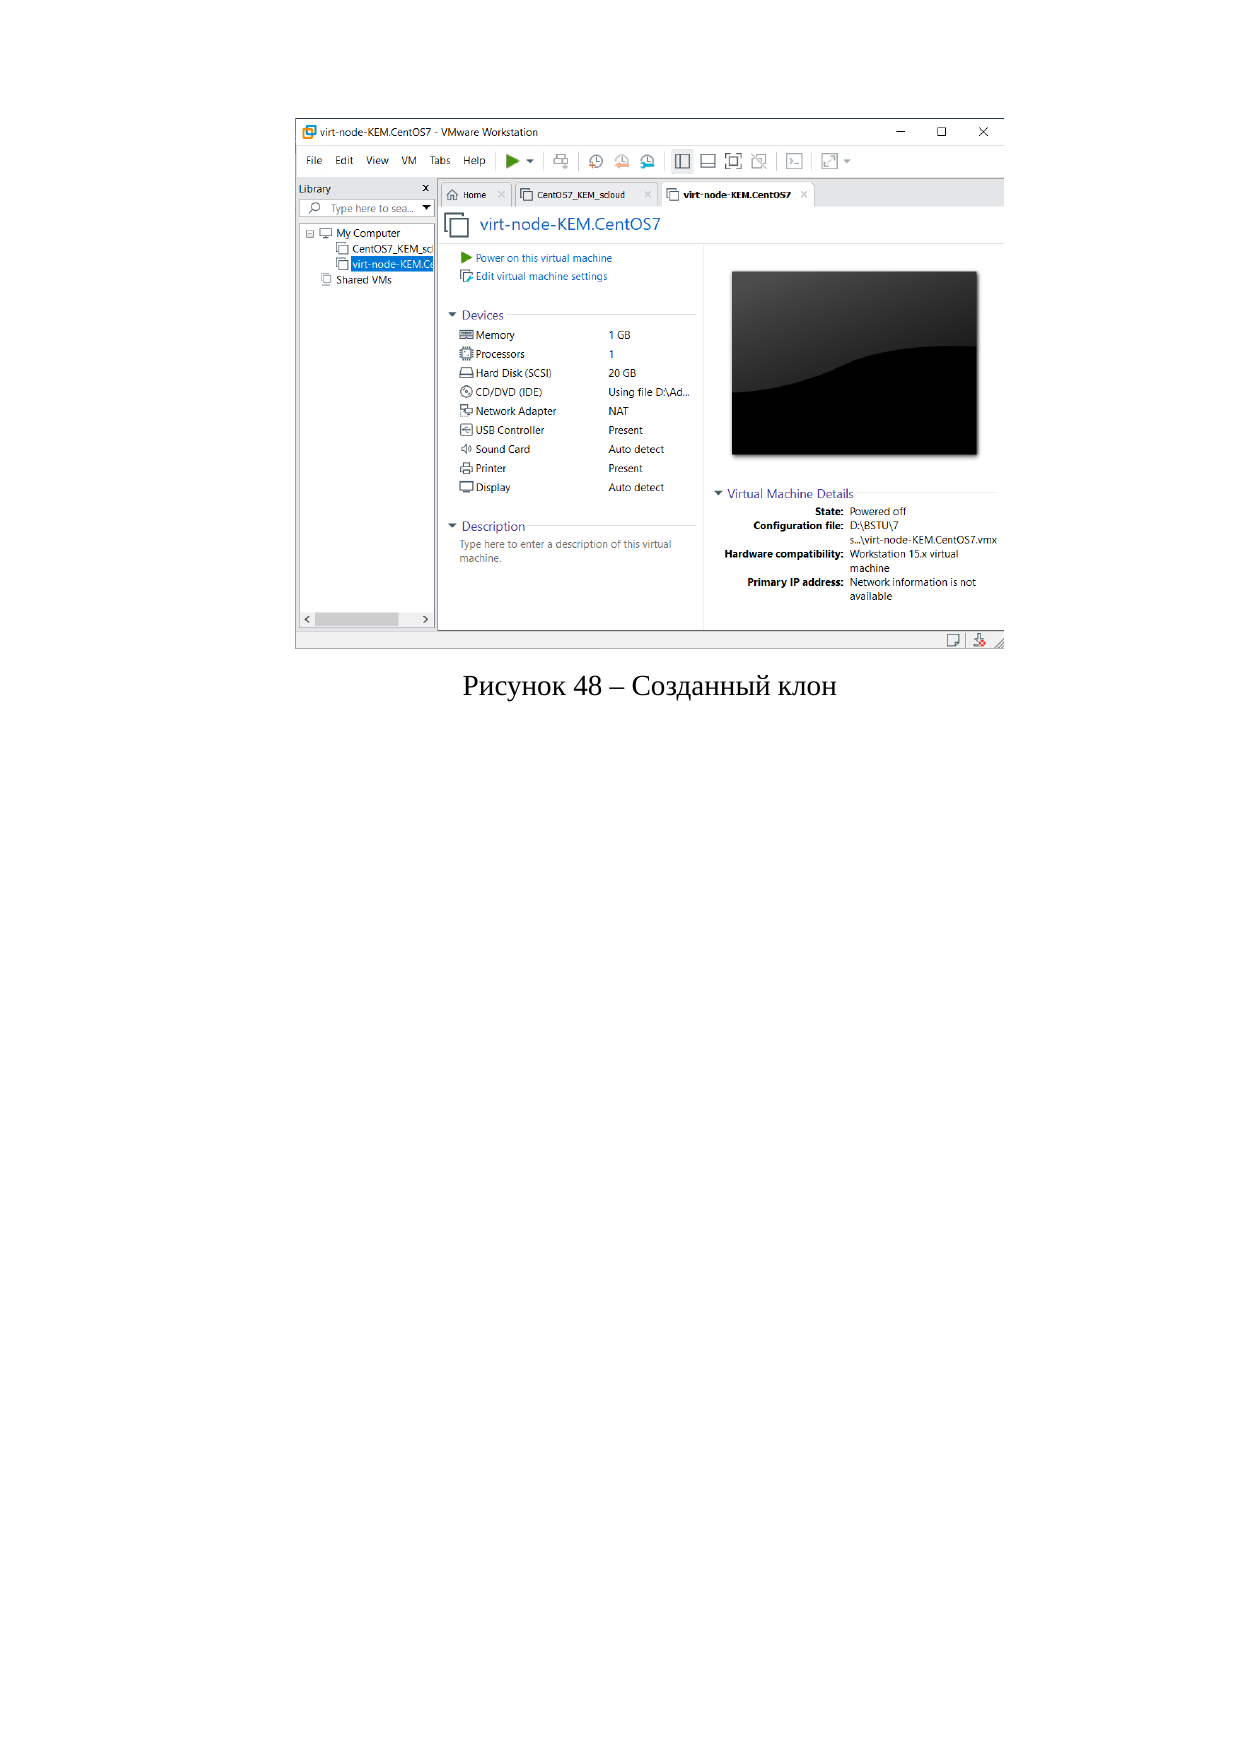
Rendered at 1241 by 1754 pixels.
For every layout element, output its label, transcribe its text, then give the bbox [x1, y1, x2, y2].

picture [295, 118, 1004, 649]
text Рисунок 48 – Созданный клон [118, 668, 1181, 701]
